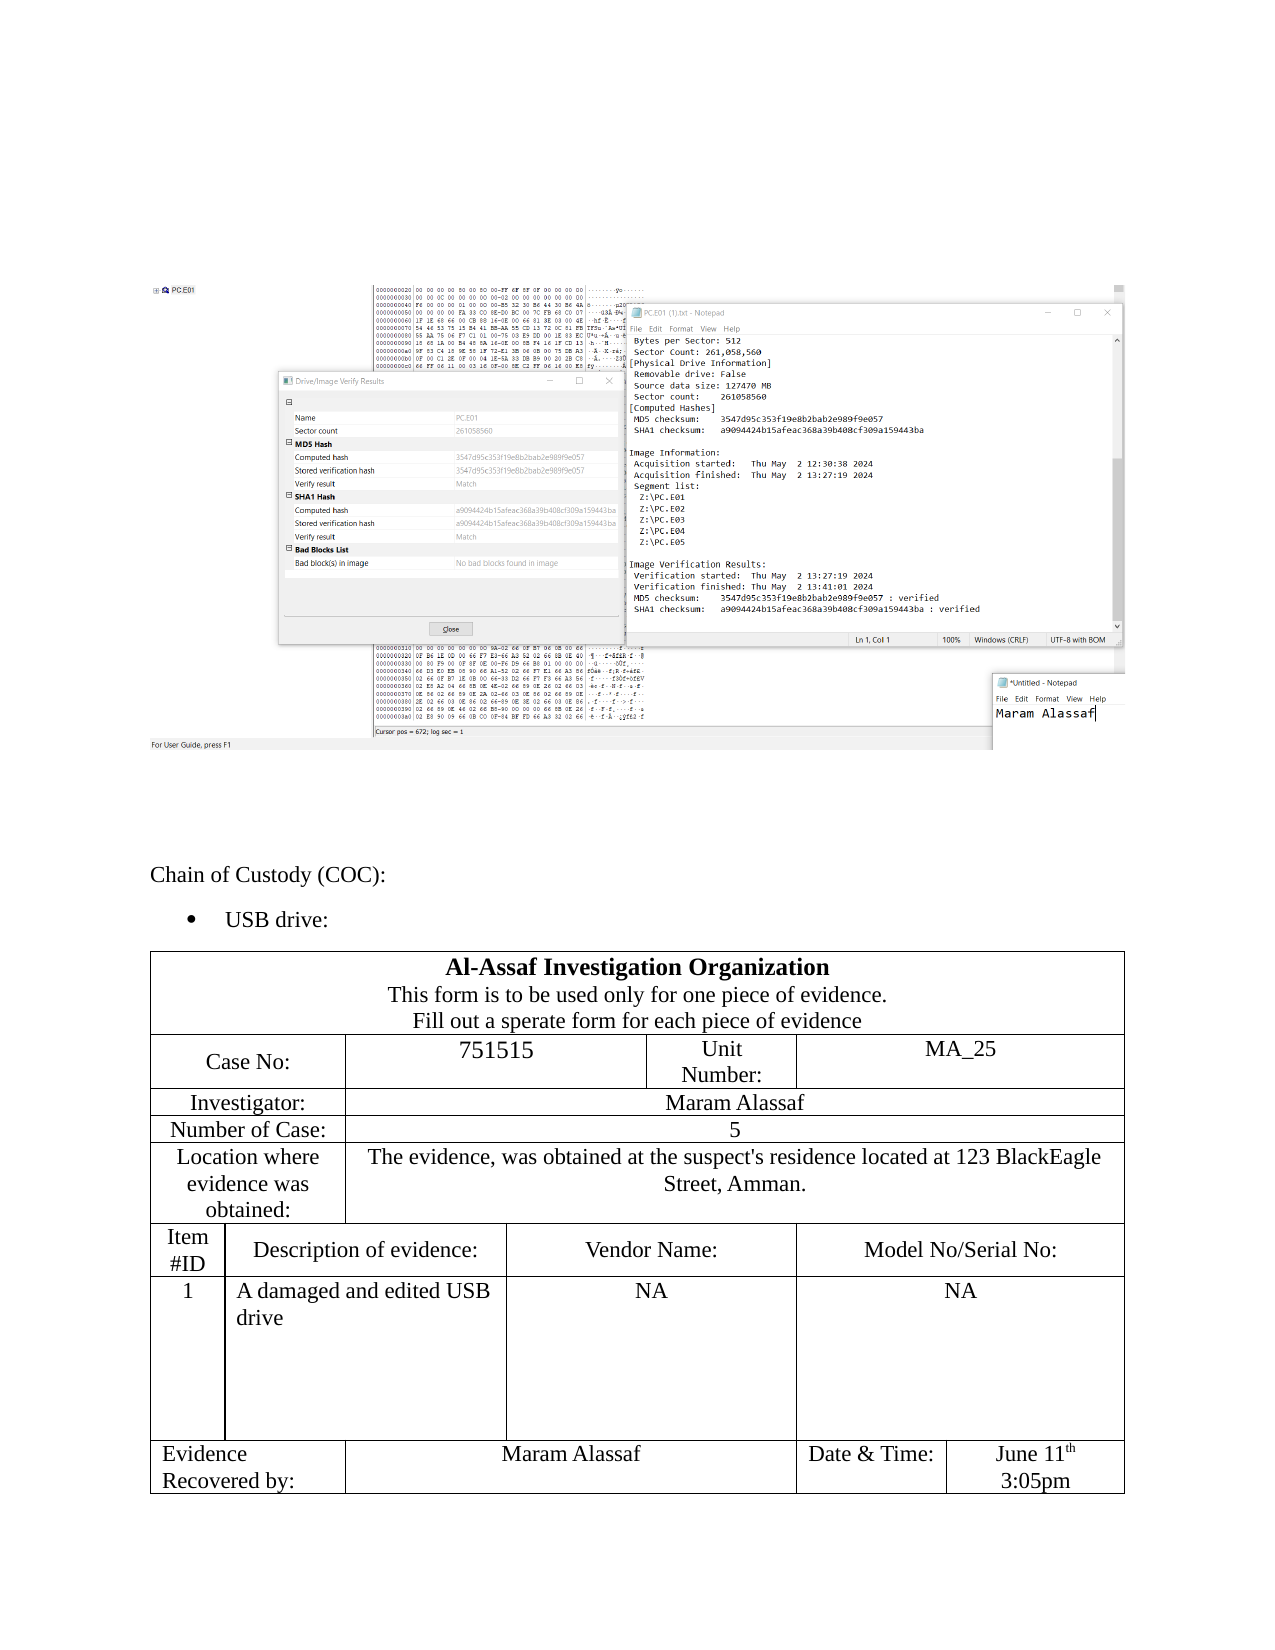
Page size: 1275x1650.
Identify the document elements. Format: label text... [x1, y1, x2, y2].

table_cell Model No/Serial No: [797, 1224, 1124, 1276]
table_cell Investigator: [151, 1089, 345, 1115]
table_cell June 11th 3:05pm [947, 1441, 1124, 1493]
table_header Al-Assaf Investigation Organization This form is to be used only for one piece of evidence. Fill out a sperate form for each piece of evidence [151, 952, 1124, 1034]
table_cell 1 [151, 1277, 224, 1439]
table_cell 5 [346, 1116, 1124, 1142]
table_cell MA_25 [797, 1035, 1124, 1087]
table_cell Item #ID [151, 1224, 224, 1276]
table_cell NA [797, 1277, 1124, 1439]
table_cell Vendor Name: [507, 1224, 796, 1276]
table_cell Description of evidence: [226, 1224, 506, 1276]
table_cell Date & Time: [797, 1441, 946, 1493]
text Chain of Custody (COC): [150, 861, 1125, 887]
table_cell Maram Alassaf [346, 1089, 1124, 1115]
picture [150, 285, 1125, 750]
table_cell Location where evidence was obtained: [151, 1143, 345, 1222]
table_cell 751515 [346, 1035, 646, 1087]
table_cell A damaged and edited USB drive [226, 1277, 506, 1439]
table_cell Maram Alassaf [346, 1441, 796, 1493]
table_cell The evidence, was obtained at the suspect's residence located at 123 BlackEagle Street, Amman. [346, 1143, 1124, 1222]
table_cell Evidence Recovered by: [151, 1441, 345, 1493]
table_cell NA [507, 1277, 796, 1439]
table_cell Case No: [151, 1035, 345, 1087]
table_cell Number of Case: [151, 1116, 345, 1142]
table_cell Unit Number: [647, 1035, 796, 1087]
list USB drive: [187, 906, 1125, 932]
